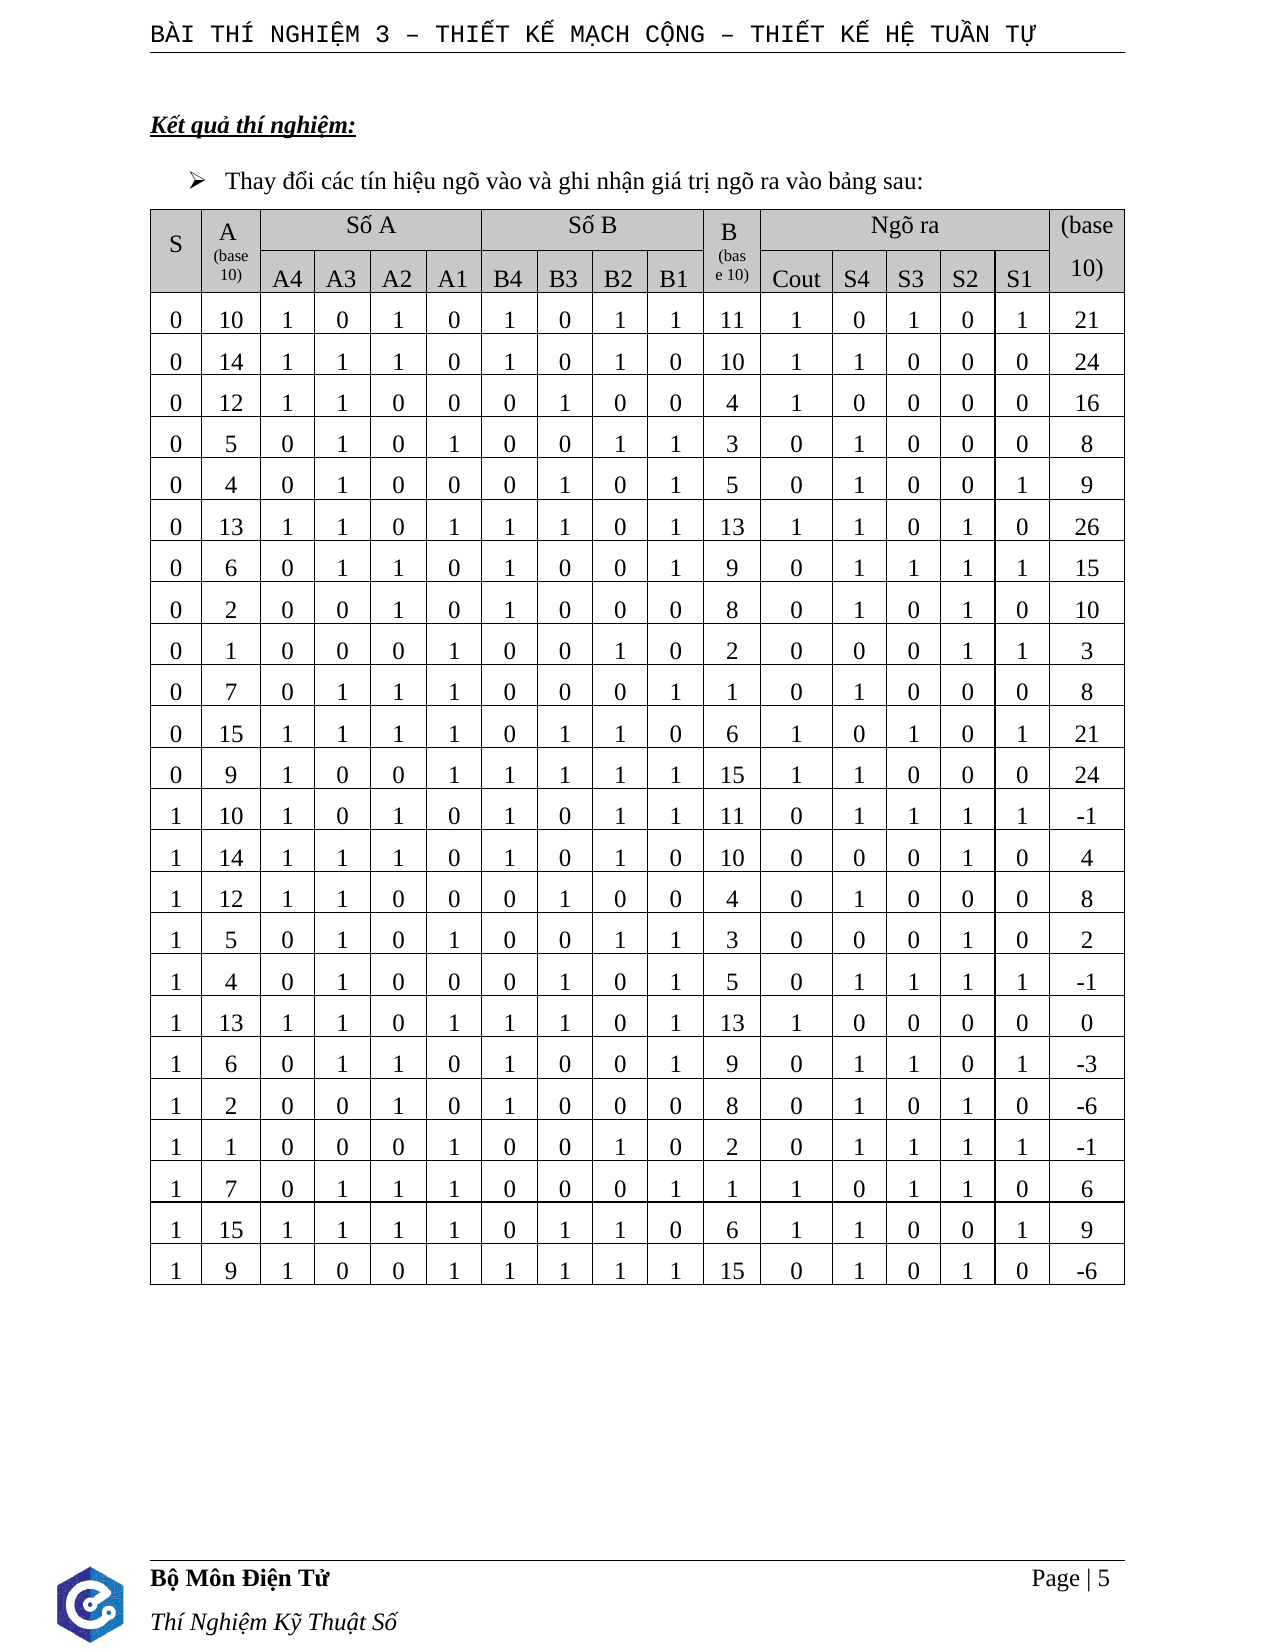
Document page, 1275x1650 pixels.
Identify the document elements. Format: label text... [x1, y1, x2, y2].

table_cell 1 [941, 500, 994, 540]
table_cell 1 [315, 665, 370, 705]
table_cell 1 [538, 996, 592, 1036]
table_cell 1 [151, 830, 201, 871]
table_cell 0 [261, 582, 314, 622]
table_cell 0 [371, 748, 426, 788]
table_cell 0 [371, 872, 426, 912]
table_cell 1 [261, 706, 314, 747]
table_cell 1 [538, 500, 592, 540]
table_cell 0 [371, 417, 426, 457]
table_cell 8 [704, 1079, 760, 1119]
table_cell 1 [648, 1161, 703, 1201]
table_cell 1 [648, 748, 703, 788]
table_cell 12 [202, 872, 260, 912]
table_cell 9 [704, 1037, 760, 1077]
table_cell 0 [593, 582, 647, 622]
table_cell 0 [887, 500, 940, 540]
table_cell 1 [761, 293, 832, 333]
table_cell 1 [761, 706, 832, 747]
table_cell 1 [648, 1037, 703, 1077]
table_cell 1 [315, 830, 370, 871]
table_cell 1 [833, 417, 886, 457]
table_cell 1 [315, 1037, 370, 1077]
table_cell 1 [761, 500, 832, 540]
table_cell 1 [371, 1079, 426, 1119]
table_cell -1 [1050, 1120, 1124, 1160]
table_cell 15 [1050, 541, 1124, 581]
table_cell A4 [261, 251, 314, 292]
table_cell 1 [538, 954, 592, 995]
table_cell 6 [704, 706, 760, 747]
table_cell 0 [427, 830, 481, 871]
table_cell 0 [315, 1079, 370, 1119]
table_cell 0 [996, 665, 1049, 705]
table_cell -1 [1050, 954, 1124, 995]
table_cell 0 [427, 789, 481, 829]
table_cell 11 [704, 789, 760, 829]
table_cell 0 [833, 706, 886, 747]
table_cell 0 [887, 913, 940, 953]
table_cell 1 [648, 665, 703, 705]
table_cell 1 [593, 748, 647, 788]
table_cell 1 [427, 665, 481, 705]
table_header Số A [261, 210, 481, 250]
table_cell S1 [996, 251, 1049, 292]
table_cell 1 [315, 1161, 370, 1201]
table_cell 0 [648, 1203, 703, 1243]
table_cell 0 [482, 417, 537, 457]
table_cell 0 [315, 293, 370, 333]
table_cell 0 [482, 624, 537, 664]
table_cell 0 [593, 954, 647, 995]
table_cell 0 [996, 334, 1049, 374]
table_cell 1 [761, 996, 832, 1036]
table_cell 0 [996, 500, 1049, 540]
table_cell 0 [887, 996, 940, 1036]
table_cell 16 [1050, 375, 1124, 416]
table_cell 24 [1050, 748, 1124, 788]
table_cell 0 [887, 624, 940, 664]
table_cell 7 [202, 665, 260, 705]
table_cell 1 [261, 996, 314, 1036]
table_cell 1 [315, 913, 370, 953]
table_cell 1 [151, 1037, 201, 1077]
table_cell 0 [833, 293, 886, 333]
table_cell 1 [482, 830, 537, 871]
table_cell 1 [996, 1120, 1049, 1160]
table_cell 1 [315, 872, 370, 912]
table_cell 1 [482, 996, 537, 1036]
table_cell 10 [1050, 582, 1124, 622]
table_cell 1 [482, 582, 537, 622]
table_cell 1 [996, 1037, 1049, 1077]
table_cell 9 [1050, 1203, 1124, 1243]
table_cell 1 [538, 748, 592, 788]
table_cell 1 [151, 954, 201, 995]
table_cell 4 [704, 375, 760, 416]
table_cell 0 [261, 1079, 314, 1119]
table_cell 1 [261, 334, 314, 374]
table_cell 0 [427, 334, 481, 374]
table_cell 1 [427, 1120, 481, 1160]
table_cell 0 [593, 1079, 647, 1119]
table_cell 1 [996, 706, 1049, 747]
table_cell 9 [704, 541, 760, 581]
table_cell 0 [538, 830, 592, 871]
table_cell 1 [833, 582, 886, 622]
table_cell 1 [261, 872, 314, 912]
table_cell 0 [887, 1079, 940, 1119]
table_cell 1 [593, 706, 647, 747]
table_cell 1 [371, 1161, 426, 1201]
table_cell 10 [202, 293, 260, 333]
table_header B (base 10) [704, 210, 760, 292]
table_cell 0 [648, 624, 703, 664]
table_cell 0 [648, 334, 703, 374]
table_cell 1 [833, 1037, 886, 1077]
table_cell 0 [538, 1037, 592, 1077]
table_cell 1 [761, 1161, 832, 1201]
table_cell 0 [151, 293, 201, 333]
table_cell 1 [151, 1079, 201, 1119]
table_cell 0 [761, 1244, 832, 1284]
table_cell 1 [761, 375, 832, 416]
table_cell 1 [427, 417, 481, 457]
table_cell 1 [427, 624, 481, 664]
table_cell 0 [761, 1037, 832, 1077]
table_cell 5 [202, 417, 260, 457]
table_cell 1 [151, 1120, 201, 1160]
table_cell 0 [427, 1037, 481, 1077]
table_cell 1 [538, 375, 592, 416]
table_cell -6 [1050, 1244, 1124, 1284]
table_cell 0 [538, 665, 592, 705]
table_cell 2 [704, 624, 760, 664]
table_cell 14 [202, 334, 260, 374]
table_cell 0 [833, 375, 886, 416]
table_cell 1 [648, 541, 703, 581]
table_cell 4 [202, 458, 260, 498]
picture [51, 1566, 126, 1641]
table_cell 1 [887, 706, 940, 747]
table_cell 0 [315, 624, 370, 664]
table_cell 1 [315, 417, 370, 457]
table_cell 0 [593, 1161, 647, 1201]
table_header S [151, 210, 201, 292]
table_cell 1 [593, 830, 647, 871]
table_cell 13 [704, 996, 760, 1036]
table_cell 0 [593, 1037, 647, 1077]
table_cell 0 [151, 500, 201, 540]
table_cell 0 [538, 1079, 592, 1119]
table_cell 1 [761, 1203, 832, 1243]
table_cell 1 [315, 541, 370, 581]
table_cell 15 [202, 1203, 260, 1243]
table_cell 0 [761, 954, 832, 995]
table_cell 0 [593, 541, 647, 581]
table_cell 0 [315, 1244, 370, 1284]
table_cell 0 [482, 706, 537, 747]
table_cell 0 [151, 624, 201, 664]
table_cell 0 [371, 1120, 426, 1160]
table_cell 0 [151, 541, 201, 581]
table_cell 4 [202, 954, 260, 995]
table_cell 0 [151, 748, 201, 788]
table_cell 0 [427, 375, 481, 416]
table_cell 1 [482, 541, 537, 581]
table_cell 1 [151, 996, 201, 1036]
table_cell 1 [648, 458, 703, 498]
table_cell 0 [482, 1203, 537, 1243]
table_cell 0 [538, 913, 592, 953]
table_cell 1 [648, 913, 703, 953]
table_cell 9 [1050, 458, 1124, 498]
table_cell 0 [761, 830, 832, 871]
table_cell 0 [427, 582, 481, 622]
table_cell 1 [833, 1079, 886, 1119]
table_cell 1 [887, 541, 940, 581]
table_cell 0 [941, 417, 994, 457]
table_cell 1 [261, 789, 314, 829]
table_cell 1 [833, 458, 886, 498]
table_cell 0 [648, 582, 703, 622]
table_cell 1 [941, 1120, 994, 1160]
table_cell 1 [427, 1203, 481, 1243]
table_cell 12 [202, 375, 260, 416]
table_cell 0 [887, 334, 940, 374]
table_cell 1 [996, 458, 1049, 498]
table_cell 8 [704, 582, 760, 622]
table_cell B3 [538, 251, 592, 292]
table_cell 0 [538, 417, 592, 457]
table_cell 0 [538, 789, 592, 829]
table_cell 1 [371, 582, 426, 622]
table_cell 0 [371, 458, 426, 498]
table_cell 1 [482, 293, 537, 333]
table_cell 1 [833, 954, 886, 995]
table_cell 1 [648, 954, 703, 995]
table_cell 15 [704, 1244, 760, 1284]
table_cell 1 [371, 1203, 426, 1243]
table_cell 1 [833, 748, 886, 788]
table_cell 0 [887, 582, 940, 622]
table_cell 8 [1050, 665, 1124, 705]
table_cell 1 [482, 1244, 537, 1284]
table_cell 0 [941, 293, 994, 333]
table_cell 0 [941, 1037, 994, 1077]
table_cell 1 [151, 1203, 201, 1243]
table_cell 14 [202, 830, 260, 871]
table_cell 1 [315, 1203, 370, 1243]
table_cell 1 [538, 706, 592, 747]
table_cell 1 [482, 1037, 537, 1077]
table_cell 1 [996, 541, 1049, 581]
table_cell 0 [648, 830, 703, 871]
table_cell 1 [941, 624, 994, 664]
table_cell 0 [427, 541, 481, 581]
table_cell 0 [996, 1244, 1049, 1284]
table_cell 9 [202, 748, 260, 788]
table_cell 0 [761, 913, 832, 953]
table_cell 1 [593, 417, 647, 457]
table_cell 0 [761, 624, 832, 664]
table_cell 0 [371, 624, 426, 664]
table_cell 1 [202, 1120, 260, 1160]
table_cell 0 [593, 500, 647, 540]
table_cell 0 [371, 913, 426, 953]
table_cell 6 [1050, 1161, 1124, 1201]
table_cell 0 [887, 1244, 940, 1284]
table_cell 0 [941, 1203, 994, 1243]
table_cell 0 [761, 458, 832, 498]
table_cell 0 [482, 1120, 537, 1160]
table_cell 1 [833, 541, 886, 581]
table_cell 1 [941, 1161, 994, 1201]
table_cell 0 [261, 541, 314, 581]
table_cell 1 [371, 1037, 426, 1077]
table_cell S4 [833, 251, 886, 292]
table_cell 6 [202, 541, 260, 581]
table_cell 0 [648, 706, 703, 747]
table_cell 0 [941, 375, 994, 416]
list Thay đổi các tín hiệu ngõ vào và ghi nhận giá trị ngõ ra vào bảng sau: [187, 166, 1125, 194]
table_cell 1 [648, 293, 703, 333]
table_cell 1 [648, 996, 703, 1036]
table_cell 1 [941, 913, 994, 953]
table_cell 1 [315, 375, 370, 416]
table_cell 0 [887, 872, 940, 912]
table_cell 1 [482, 1079, 537, 1119]
table_cell 0 [151, 334, 201, 374]
table_cell 1 [593, 334, 647, 374]
table_cell 1 [833, 500, 886, 540]
table_cell 1 [761, 334, 832, 374]
table_cell 0 [371, 500, 426, 540]
table_cell 3 [704, 417, 760, 457]
table_cell 1 [261, 1244, 314, 1284]
table_cell 2 [704, 1120, 760, 1160]
table_cell 0 [151, 458, 201, 498]
table_cell 1 [315, 706, 370, 747]
table_cell 0 [315, 748, 370, 788]
table_cell 1 [833, 665, 886, 705]
table_cell -6 [1050, 1079, 1124, 1119]
table_cell 1 [996, 954, 1049, 995]
table_cell 1 [427, 748, 481, 788]
table_cell 0 [482, 913, 537, 953]
table_cell 1 [315, 996, 370, 1036]
table_cell 0 [482, 954, 537, 995]
table_cell 1 [151, 1244, 201, 1284]
table_cell 1 [887, 1037, 940, 1077]
table_cell 0 [833, 830, 886, 871]
table_cell 1 [593, 293, 647, 333]
table_cell 8 [1050, 872, 1124, 912]
table_cell 1 [315, 500, 370, 540]
table_cell 0 [996, 1079, 1049, 1119]
table_cell 0 [538, 541, 592, 581]
table_cell 1 [538, 1203, 592, 1243]
table_cell A2 [371, 251, 426, 292]
table_cell 0 [261, 458, 314, 498]
table_cell 2 [202, 1079, 260, 1119]
table_cell 0 [593, 872, 647, 912]
table_cell 1 [887, 789, 940, 829]
table_cell 9 [202, 1244, 260, 1284]
table_cell 1 [648, 417, 703, 457]
table_cell 1 [315, 458, 370, 498]
table_cell 1 [261, 748, 314, 788]
table_cell 10 [202, 789, 260, 829]
table_cell 1 [482, 789, 537, 829]
table_cell 0 [315, 582, 370, 622]
table_cell 0 [761, 872, 832, 912]
table_cell 0 [538, 1120, 592, 1160]
table_cell 0 [941, 872, 994, 912]
table_cell 1 [996, 1203, 1049, 1243]
table_cell 1 [261, 830, 314, 871]
table_cell 1 [261, 293, 314, 333]
table_cell 24 [1050, 334, 1124, 374]
table_cell 0 [371, 1244, 426, 1284]
table_cell 1 [593, 789, 647, 829]
table_cell 8 [1050, 417, 1124, 457]
table_cell 1 [941, 789, 994, 829]
table_cell 10 [704, 334, 760, 374]
table_cell 0 [151, 375, 201, 416]
table_cell 0 [538, 582, 592, 622]
table_cell 1 [833, 1120, 886, 1160]
table_cell 1 [648, 1244, 703, 1284]
table_cell 1 [371, 789, 426, 829]
table_cell 0 [261, 1161, 314, 1201]
table_cell A3 [315, 251, 370, 292]
table_cell 1 [887, 954, 940, 995]
table_cell 0 [427, 954, 481, 995]
table_cell 1 [941, 1244, 994, 1284]
table_cell 0 [261, 1120, 314, 1160]
table_cell 4 [704, 872, 760, 912]
table_cell 0 [887, 417, 940, 457]
table_cell 1 [427, 1244, 481, 1284]
table_cell 0 [482, 872, 537, 912]
table_cell 1 [427, 1161, 481, 1201]
table_cell -1 [1050, 789, 1124, 829]
table_cell 1 [704, 665, 760, 705]
table_cell 1 [371, 706, 426, 747]
table_cell 0 [996, 996, 1049, 1036]
table_cell 1 [315, 954, 370, 995]
table_cell 1 [538, 1244, 592, 1284]
table_cell 1 [648, 500, 703, 540]
table_cell 1 [887, 293, 940, 333]
table_cell 0 [833, 913, 886, 953]
table_cell 0 [941, 334, 994, 374]
table_cell 0 [996, 582, 1049, 622]
table_cell 1 [941, 1079, 994, 1119]
table_cell 1 [833, 1244, 886, 1284]
table_cell 0 [151, 665, 201, 705]
table_cell 1 [151, 789, 201, 829]
table_cell 1 [371, 293, 426, 333]
table_cell 5 [704, 458, 760, 498]
table_cell 15 [202, 706, 260, 747]
table_cell 0 [593, 996, 647, 1036]
table_cell 0 [887, 458, 940, 498]
table_cell 10 [704, 830, 760, 871]
table_cell 0 [427, 1079, 481, 1119]
table_cell 0 [887, 665, 940, 705]
table_cell 0 [151, 417, 201, 457]
table_cell 0 [941, 665, 994, 705]
table_cell 1 [427, 996, 481, 1036]
table_cell 1 [151, 872, 201, 912]
table_cell 0 [887, 375, 940, 416]
table_cell 5 [704, 954, 760, 995]
table_cell 15 [704, 748, 760, 788]
table_cell 0 [427, 293, 481, 333]
table_cell 4 [1050, 830, 1124, 871]
table_cell 0 [261, 665, 314, 705]
table_cell 1 [371, 665, 426, 705]
table_cell 1 [941, 830, 994, 871]
table_cell 0 [371, 954, 426, 995]
table_cell 3 [1050, 624, 1124, 664]
table_cell 0 [761, 1079, 832, 1119]
table_cell 1 [427, 913, 481, 953]
table_cell 0 [648, 872, 703, 912]
table_cell B4 [482, 251, 537, 292]
table_cell 0 [151, 582, 201, 622]
table_cell 0 [996, 417, 1049, 457]
table_cell 0 [538, 624, 592, 664]
table_cell 0 [761, 541, 832, 581]
table_cell 1 [538, 872, 592, 912]
table_cell 1 [427, 500, 481, 540]
table_cell 0 [648, 375, 703, 416]
table_cell 0 [261, 624, 314, 664]
table_cell 0 [482, 1161, 537, 1201]
table_cell 0 [482, 665, 537, 705]
table_cell 0 [996, 1161, 1049, 1201]
table_cell 1 [482, 748, 537, 788]
table_cell 0 [833, 624, 886, 664]
table_cell 1 [887, 1120, 940, 1160]
table_cell 1 [538, 458, 592, 498]
table_cell 0 [261, 913, 314, 953]
table_cell 0 [996, 913, 1049, 953]
table_cell 1 [151, 1161, 201, 1201]
table_cell 0 [648, 1120, 703, 1160]
table_cell 5 [202, 913, 260, 953]
table_cell 0 [833, 996, 886, 1036]
table_cell 0 [996, 748, 1049, 788]
table_cell 21 [1050, 293, 1124, 333]
table_cell 0 [941, 458, 994, 498]
table_cell 1 [482, 500, 537, 540]
table_cell 0 [427, 458, 481, 498]
table_cell 0 [996, 830, 1049, 871]
table_cell 1 [941, 541, 994, 581]
table_cell 1 [996, 789, 1049, 829]
table_cell 1 [704, 1161, 760, 1201]
table_cell 1 [887, 1161, 940, 1201]
table_cell 7 [202, 1161, 260, 1201]
table_cell 1 [996, 624, 1049, 664]
table_cell 0 [761, 582, 832, 622]
table_cell 1 [833, 789, 886, 829]
table_cell 0 [996, 375, 1049, 416]
table_cell 1 [833, 1203, 886, 1243]
table_cell 1 [833, 334, 886, 374]
table_header (base 10) [1050, 210, 1124, 292]
table_cell 1 [593, 1244, 647, 1284]
table_cell 3 [704, 913, 760, 953]
table_cell 0 [261, 417, 314, 457]
table_cell Cout [761, 251, 832, 292]
table_cell 0 [1050, 996, 1124, 1036]
table_cell 0 [538, 293, 592, 333]
table_cell 1 [593, 624, 647, 664]
table_cell 1 [315, 334, 370, 374]
table_cell 0 [761, 417, 832, 457]
table_cell 1 [996, 293, 1049, 333]
table_header Số B [482, 210, 703, 250]
table_cell 0 [151, 706, 201, 747]
table_cell 0 [427, 872, 481, 912]
table_cell 0 [371, 996, 426, 1036]
table_cell 6 [202, 1037, 260, 1077]
table_cell 0 [261, 1037, 314, 1077]
table_cell 0 [315, 1120, 370, 1160]
table_cell 1 [371, 830, 426, 871]
table_cell 0 [941, 996, 994, 1036]
table_cell 1 [371, 334, 426, 374]
table_cell 13 [202, 500, 260, 540]
table_cell 0 [593, 375, 647, 416]
table_cell 13 [202, 996, 260, 1036]
table_cell 1 [833, 872, 886, 912]
table_cell 0 [761, 1120, 832, 1160]
table_cell 0 [887, 1203, 940, 1243]
table_cell A1 [427, 251, 481, 292]
table_cell 1 [151, 913, 201, 953]
table_cell 0 [538, 1161, 592, 1201]
table_cell S3 [887, 251, 940, 292]
table_cell 2 [202, 582, 260, 622]
table_cell 26 [1050, 500, 1124, 540]
table_cell 0 [482, 458, 537, 498]
table_cell 0 [371, 375, 426, 416]
table_cell 1 [941, 954, 994, 995]
table_cell S2 [941, 251, 994, 292]
table_cell 1 [261, 1203, 314, 1243]
table_cell 0 [538, 334, 592, 374]
table_cell 1 [593, 913, 647, 953]
table_cell 1 [941, 582, 994, 622]
table_cell 0 [941, 748, 994, 788]
table_cell 0 [648, 1079, 703, 1119]
table_cell 1 [593, 1120, 647, 1160]
table_cell -3 [1050, 1037, 1124, 1077]
text Kết quả thí nghiệm: [150, 110, 1125, 139]
table_cell 1 [761, 748, 832, 788]
table_cell 13 [704, 500, 760, 540]
table_cell 0 [996, 872, 1049, 912]
table_cell 6 [704, 1203, 760, 1243]
table_cell 0 [261, 954, 314, 995]
table_header Ngõ ra [761, 210, 1049, 250]
table_cell 0 [761, 665, 832, 705]
table_cell B1 [648, 251, 703, 292]
table_cell 1 [202, 624, 260, 664]
table_cell 1 [427, 706, 481, 747]
table_cell 0 [593, 665, 647, 705]
table_cell 1 [261, 375, 314, 416]
table_cell 2 [1050, 913, 1124, 953]
table_header A (base 10) [202, 210, 260, 292]
table_cell 1 [593, 1203, 647, 1243]
table_cell 0 [887, 830, 940, 871]
table_cell 0 [833, 1161, 886, 1201]
table_cell 0 [941, 706, 994, 747]
table_cell 1 [648, 789, 703, 829]
table_cell 21 [1050, 706, 1124, 747]
table_cell 0 [482, 375, 537, 416]
table_cell 0 [315, 789, 370, 829]
table_cell 11 [704, 293, 760, 333]
table_cell 1 [261, 500, 314, 540]
table_cell 0 [887, 748, 940, 788]
table_cell 0 [593, 458, 647, 498]
table_cell 1 [482, 334, 537, 374]
table_cell 0 [761, 789, 832, 829]
table_cell B2 [593, 251, 647, 292]
table_cell 1 [371, 541, 426, 581]
